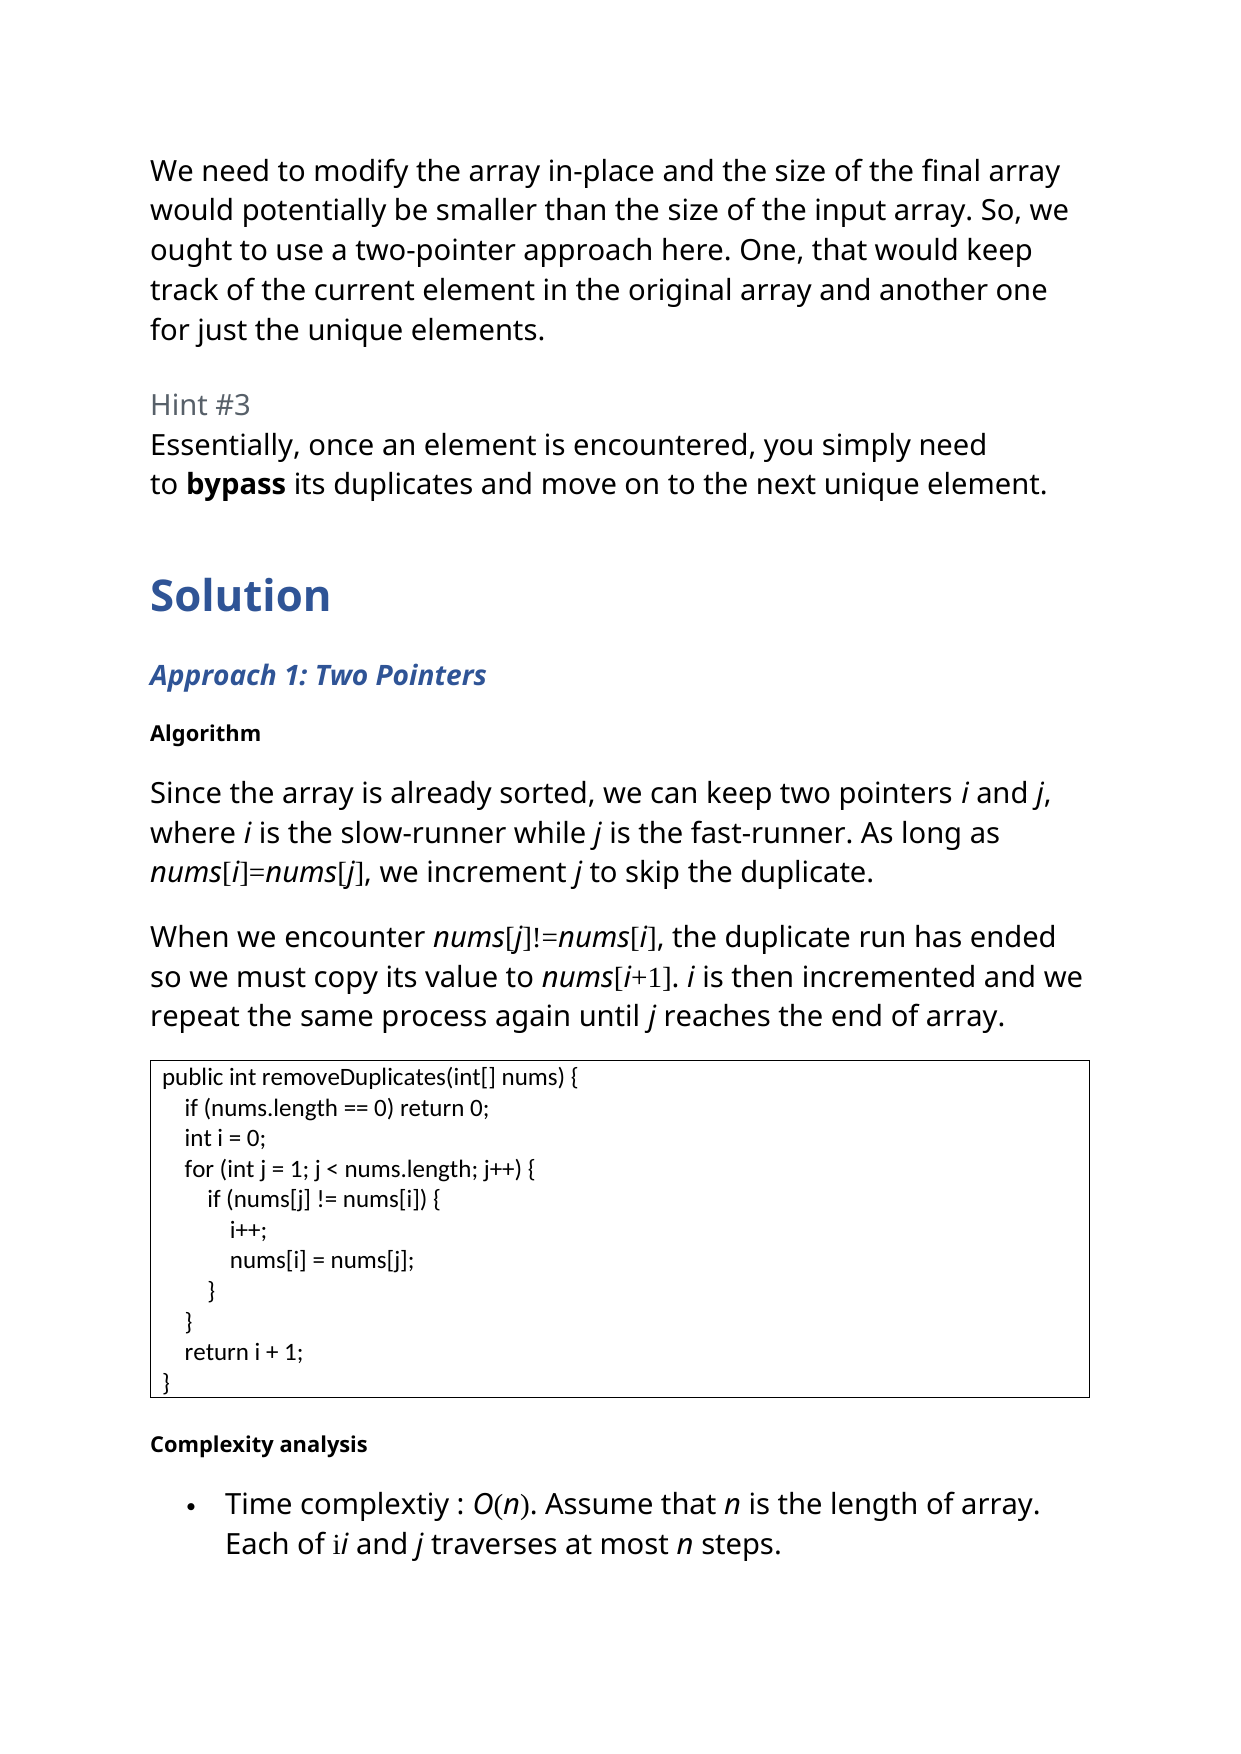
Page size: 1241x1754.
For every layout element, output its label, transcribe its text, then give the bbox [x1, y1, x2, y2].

text Complexity analysis [150, 1429, 1090, 1458]
text Since the array is already sorted, we can keep two pointers i and j, where i is the slow-runner while j is the fast-runner. As long as nums[i]=nums[j], we increment j to skip the duplicate. [150, 772, 1090, 891]
subtitle Approach 1: Two Pointers [150, 656, 1090, 694]
text Essentially, once an element is encountered, you simply need to bypass its duplicates and move on to the next unique element. [150, 424, 1090, 503]
text Hint #3 [150, 384, 1090, 424]
text Algorithm [150, 717, 1090, 747]
text We need to modify the array in-place and the size of the final array would potentially be smaller than the size of the input array. So, we ought to use a two-pointer approach here. One, that would keep track of the current element in the original array and another one for just the unique elements. [150, 150, 1090, 348]
table_header public int removeDuplicates(int[] nums) { if (nums.length == 0) return 0; int i = 0; for (int j = 1; j < nums.length; j++) { if (nums[j] != nums[i]) { i++; nums[i] = nums[j]; } } return i + 1; } [151, 1061, 1089, 1397]
list Time complextiy : O(n). Assume that n is the length of array. Each of ii and j traverses at most n steps. [187, 1483, 1090, 1563]
subtitle Solution [150, 565, 1090, 624]
text When we encounter nums[j]!​=nums[i], the duplicate run has ended so we must copy its value to nums[i+1]. i is then incremented and we repeat the same process again until j reaches the end of array. [150, 916, 1090, 1035]
